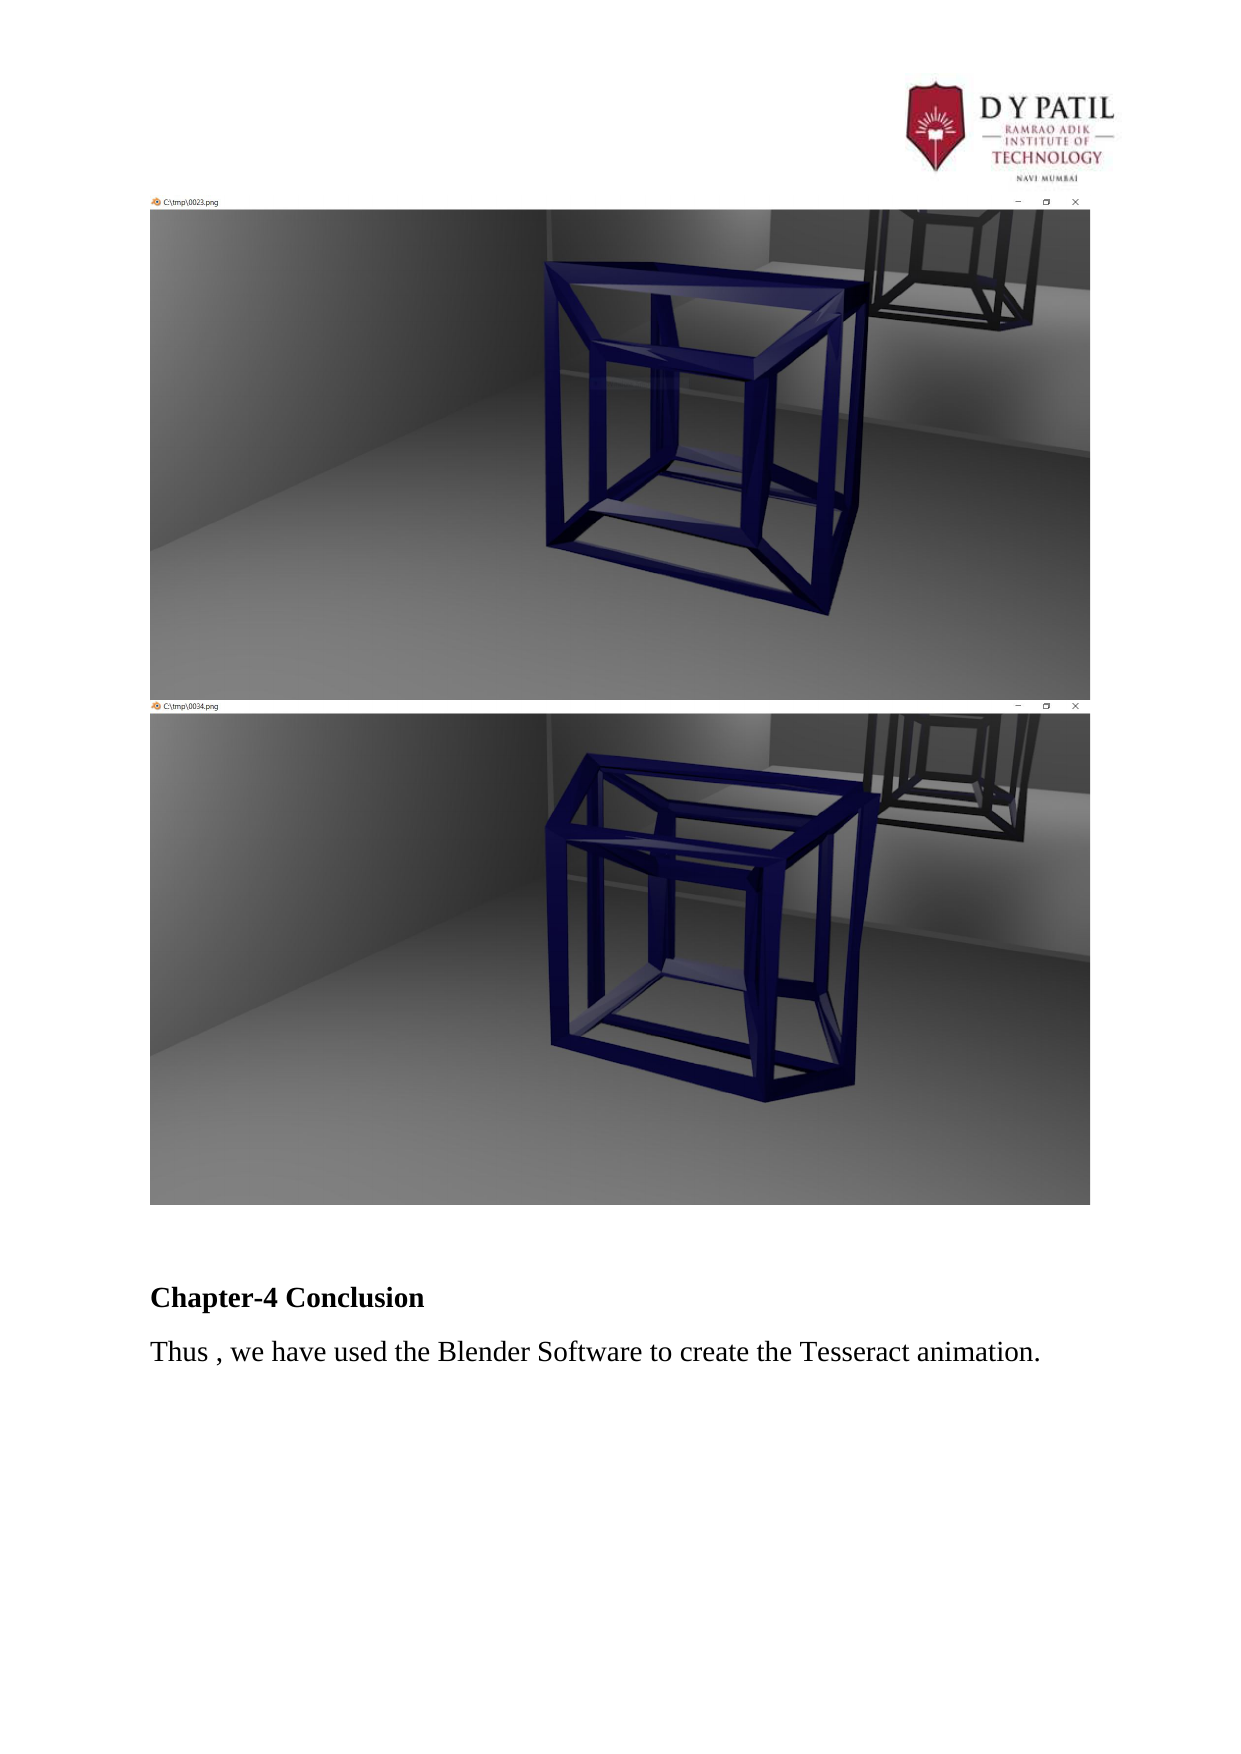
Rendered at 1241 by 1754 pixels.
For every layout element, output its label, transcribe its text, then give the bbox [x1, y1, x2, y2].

text Thus , we have used the Blender Software to create the Tesseract animation. [150, 1334, 1090, 1368]
text Chapter-4 Conclusion [150, 1280, 1090, 1314]
picture [150, 73, 1125, 1205]
